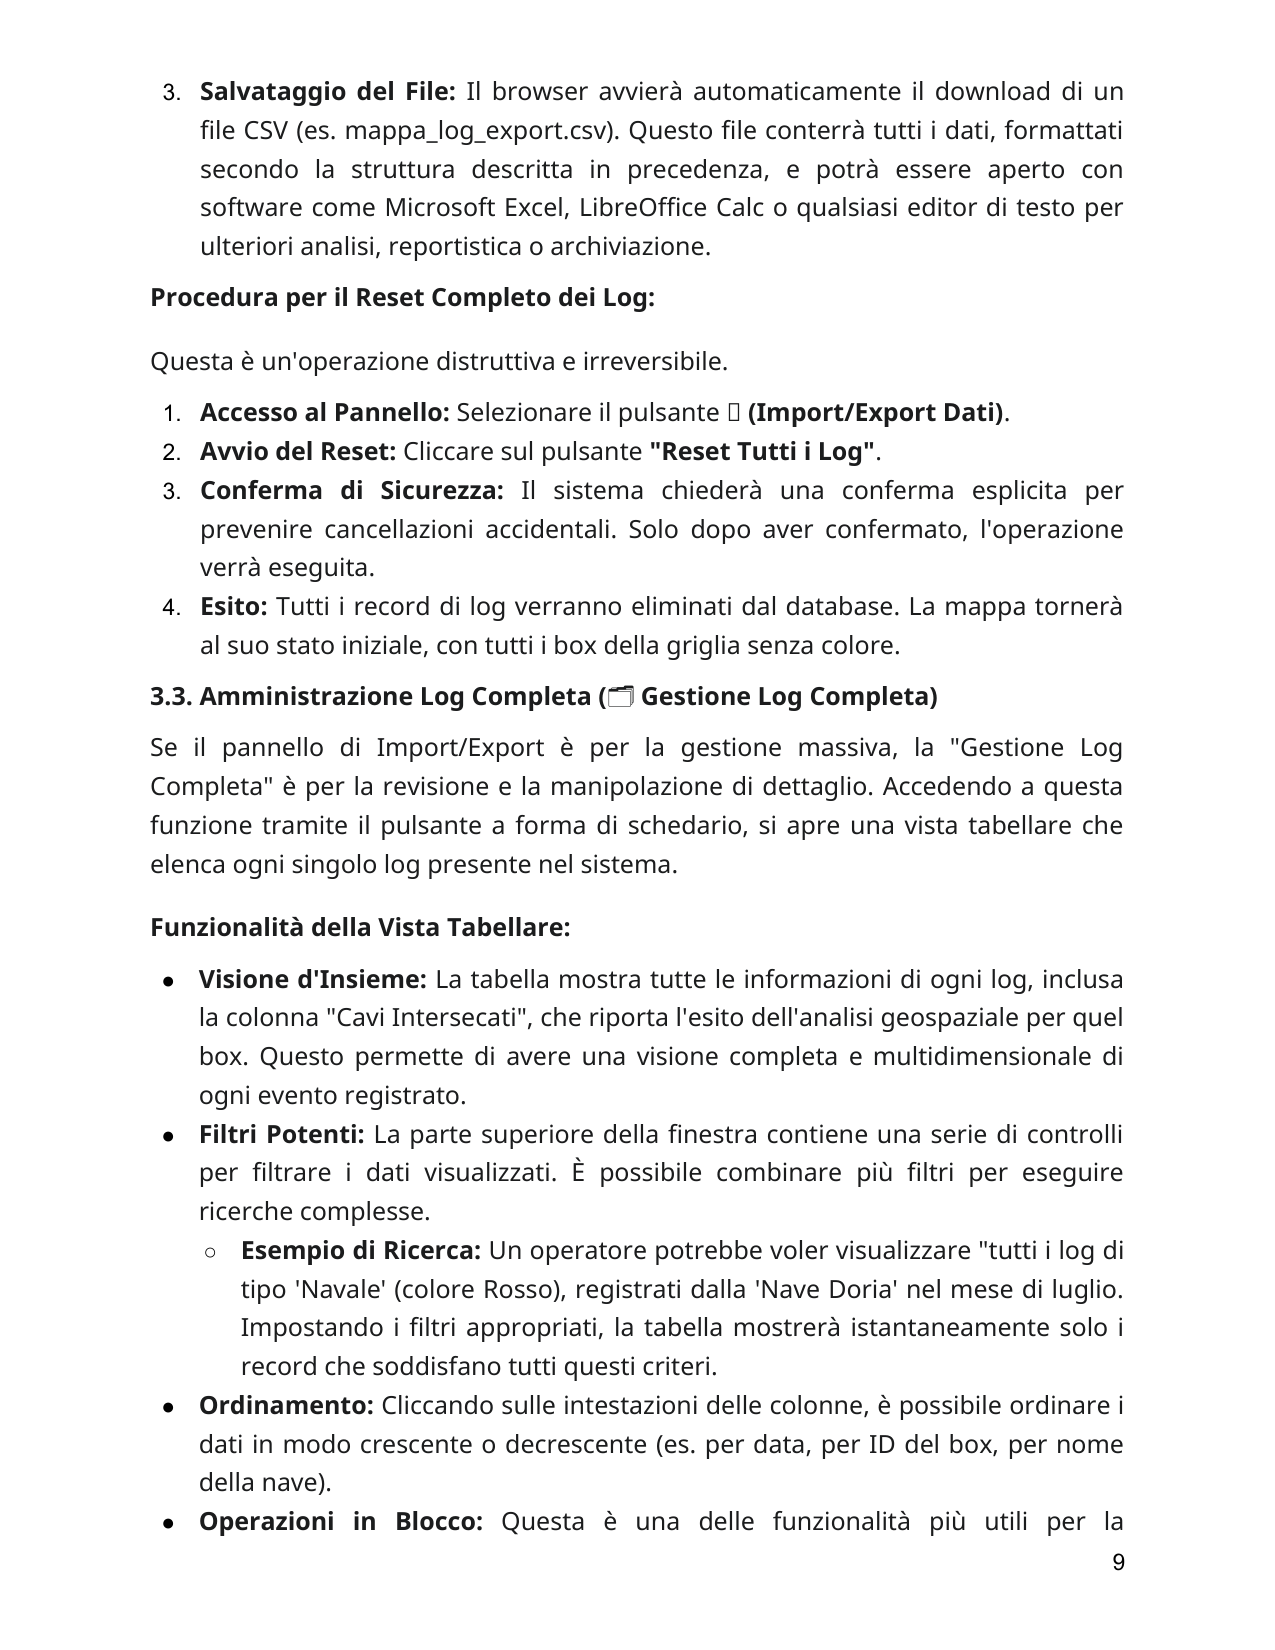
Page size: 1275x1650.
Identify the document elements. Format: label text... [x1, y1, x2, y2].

text Se il pannello di Import/Export è per la gestione massiva, la "Gestione Log Completa" è per la revisione e la manipolazione di dettaglio. Accedendo a questa funzione tramite il pulsante a forma di schedario, si apre una vista tabellare che elenca ogni singolo log presente nel sistema. [150, 730, 1125, 880]
list Visione d'Insieme: La tabella mostra tutte le informazioni di ogni log, inclusa la colonna "Cavi Intersecati", che riporta l'esito dell'analisi geospaziale per quel box. Questo permette di avere una visione completa e multidimensionale di ogni evento registrato. [161, 961, 1125, 1112]
list Accesso al Pannello: Selezionare il pulsante 💾 (Import/Export Dati). [162, 395, 1125, 429]
list Avvio del Reset: Cliccare sul pulsante "Reset Tutti i Log". [162, 434, 1125, 468]
list Conferma di Sicurezza: Il sistema chiederà una conferma esplicita per prevenire cancellazioni accidentali. Solo dopo aver confermato, l'operazione verrà eseguita. [162, 472, 1125, 584]
list Filtri Potenti: La parte superiore della finestra contiene una serie di controlli per filtrare i dati visualizzati. È possibile combinare più filtri per eseguire ricerche complesse. [161, 1116, 1125, 1228]
list Salvataggio del File: Il browser avvierà automaticamente il download di un file CSV (es. mappa_log_export.csv). Questo file conterrà tutti i dati, formattati secondo la struttura descritta in precedenza, e potrà essere aperto con software come Microsoft Excel, LibreOffice Calc o qualsiasi editor di testo per ulteriori analisi, reportistica o archiviazione. [162, 74, 1125, 263]
text Funzionalità della Vista Tabellare: [150, 910, 1125, 944]
list Ordinamento: Cliccando sulle intestazioni delle colonne, è possibile ordinare i dati in modo crescente o decrescente (es. per data, per ID del box, per nome della nave). [161, 1387, 1125, 1499]
subtitle 3.3. Amministrazione Log Completa (🗂️ Gestione Log Completa) [150, 679, 1125, 713]
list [161, 1504, 1125, 1538]
text Questa è un'operazione distruttiva e irreversibile. [150, 344, 1125, 378]
list Esito: Tutti i record di log verranno eliminati dal database. La mappa tornerà al suo stato iniziale, con tutti i box della griglia senza colore. [162, 589, 1125, 662]
list Esempio di Ricerca: Un operatore potrebbe voler visualizzare "tutti i log di tipo 'Navale' (colore Rosso), registrati dalla 'Nave Doria' nel mese di luglio. Impostando i filtri appropriati, la tabella mostrerà istantaneamente solo i record che soddisfano tutti questi criteri. [203, 1232, 1125, 1383]
text Procedura per il Reset Completo dei Log: [150, 280, 1125, 314]
